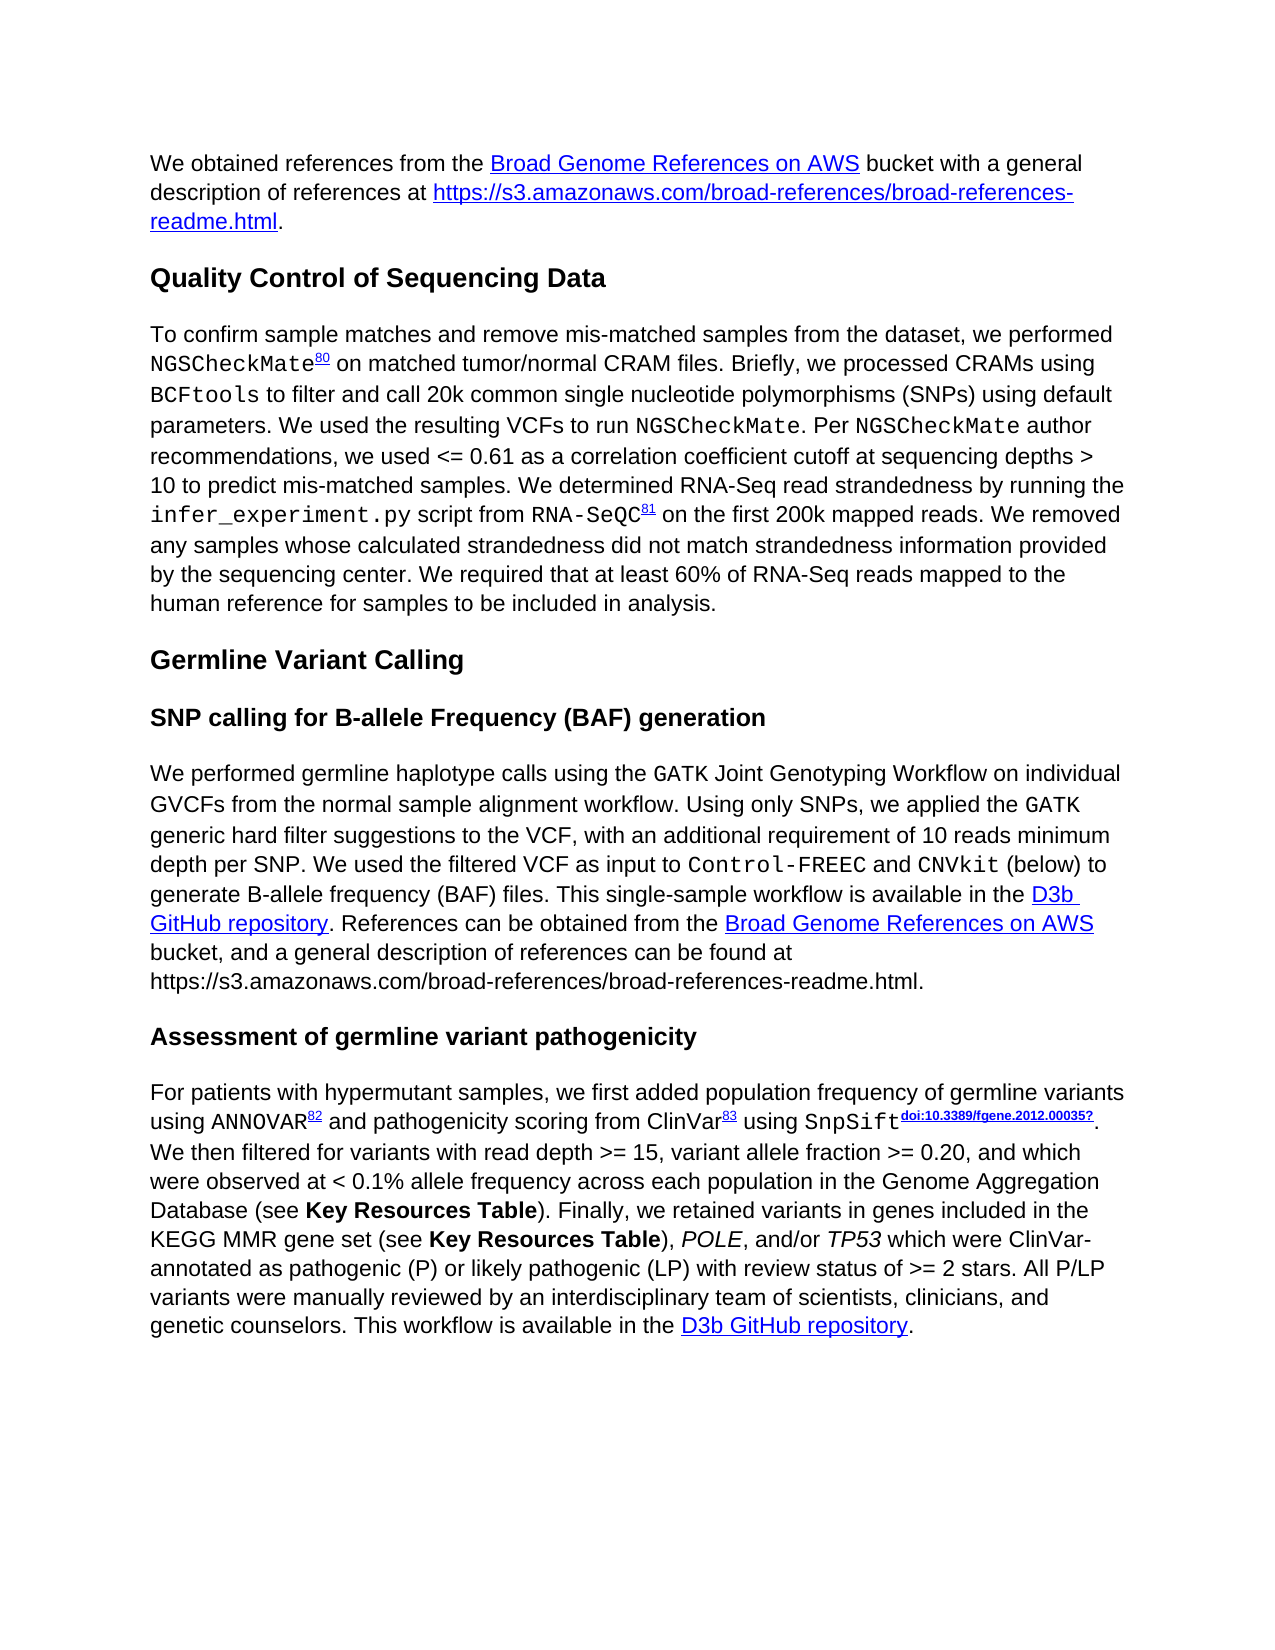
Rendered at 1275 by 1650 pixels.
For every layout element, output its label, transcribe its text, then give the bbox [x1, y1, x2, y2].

subtitle Germline Variant Calling [150, 644, 1125, 675]
text We performed germline haplotype calls using the GATK Joint Genotyping Workflow on individual GVCFs from the normal sample alignment workflow. Using only SNPs, we applied the GATK generic hard filter suggestions to the VCF, with an additional requirement of 10 reads minimum depth per SNP. We used the filtered VCF as input to Control-FREEC and CNVkit (below) to generate B-allele frequency (BAF) files. This single-sample workflow is available in the D3b GitHub repository. References can be obtained from the Broad Genome References on AWS bucket, and a general description of references can be found at https://s3.amazonaws.com/broad-references/broad-references-readme.html. [150, 760, 1125, 995]
subtitle Assessment of germline variant pathogenicity [150, 1022, 1125, 1051]
text We obtained references from the Broad Genome References on AWS bucket with a general description of references at https://s3.amazonaws.com/broad-references/broad-references-readme.html. [150, 150, 1125, 234]
subtitle Quality Control of Sequencing Data [150, 262, 1125, 293]
text To confirm sample matches and remove mis-matched samples from the dataset, we performed NGSCheckMate80 on matched tumor/normal CRAM files. Briefly, we processed CRAMs using BCFtools to filter and call 20k common single nucleotide polymorphisms (SNPs) using default parameters. We used the resulting VCFs to run NGSCheckMate. Per NGSCheckMate author recommendations, we used <= 0.61 as a correlation coefficient cutoff at sequencing depths > 10 to predict mis-matched samples. We determined RNA-Seq read strandedness by running the infer_experiment.py script from RNA-SeQC81 on the first 200k mapped reads. We removed any samples whose calculated strandedness did not match strandedness information provided by the sequencing center. We required that at least 60% of RNA-Seq reads mapped to the human reference for samples to be included in analysis. [150, 321, 1125, 616]
text For patients with hypermutant samples, we first added population frequency of germline variants using ANNOVAR82 and pathogenicity scoring from ClinVar83 using SnpSiftdoi:10.3389/fgene.2012.00035?. We then filtered for variants with read depth >= 15, variant allele fraction >= 0.20, and which were observed at < 0.1% allele frequency across each population in the Genome Aggregation Database (see Key Resources Table). Finally, we retained variants in genes included in the KEGG MMR gene set (see Key Resources Table), POLE, and/or TP53 which were ClinVar-annotated as pathogenic (P) or likely pathogenic (LP) with review status of >= 2 stars. All P/LP variants were manually reviewed by an interdisciplinary team of scientists, clinicians, and genetic counselors. This workflow is available in the D3b GitHub repository. [150, 1079, 1125, 1339]
subtitle SNP calling for B-allele Frequency (BAF) generation [150, 703, 1125, 732]
